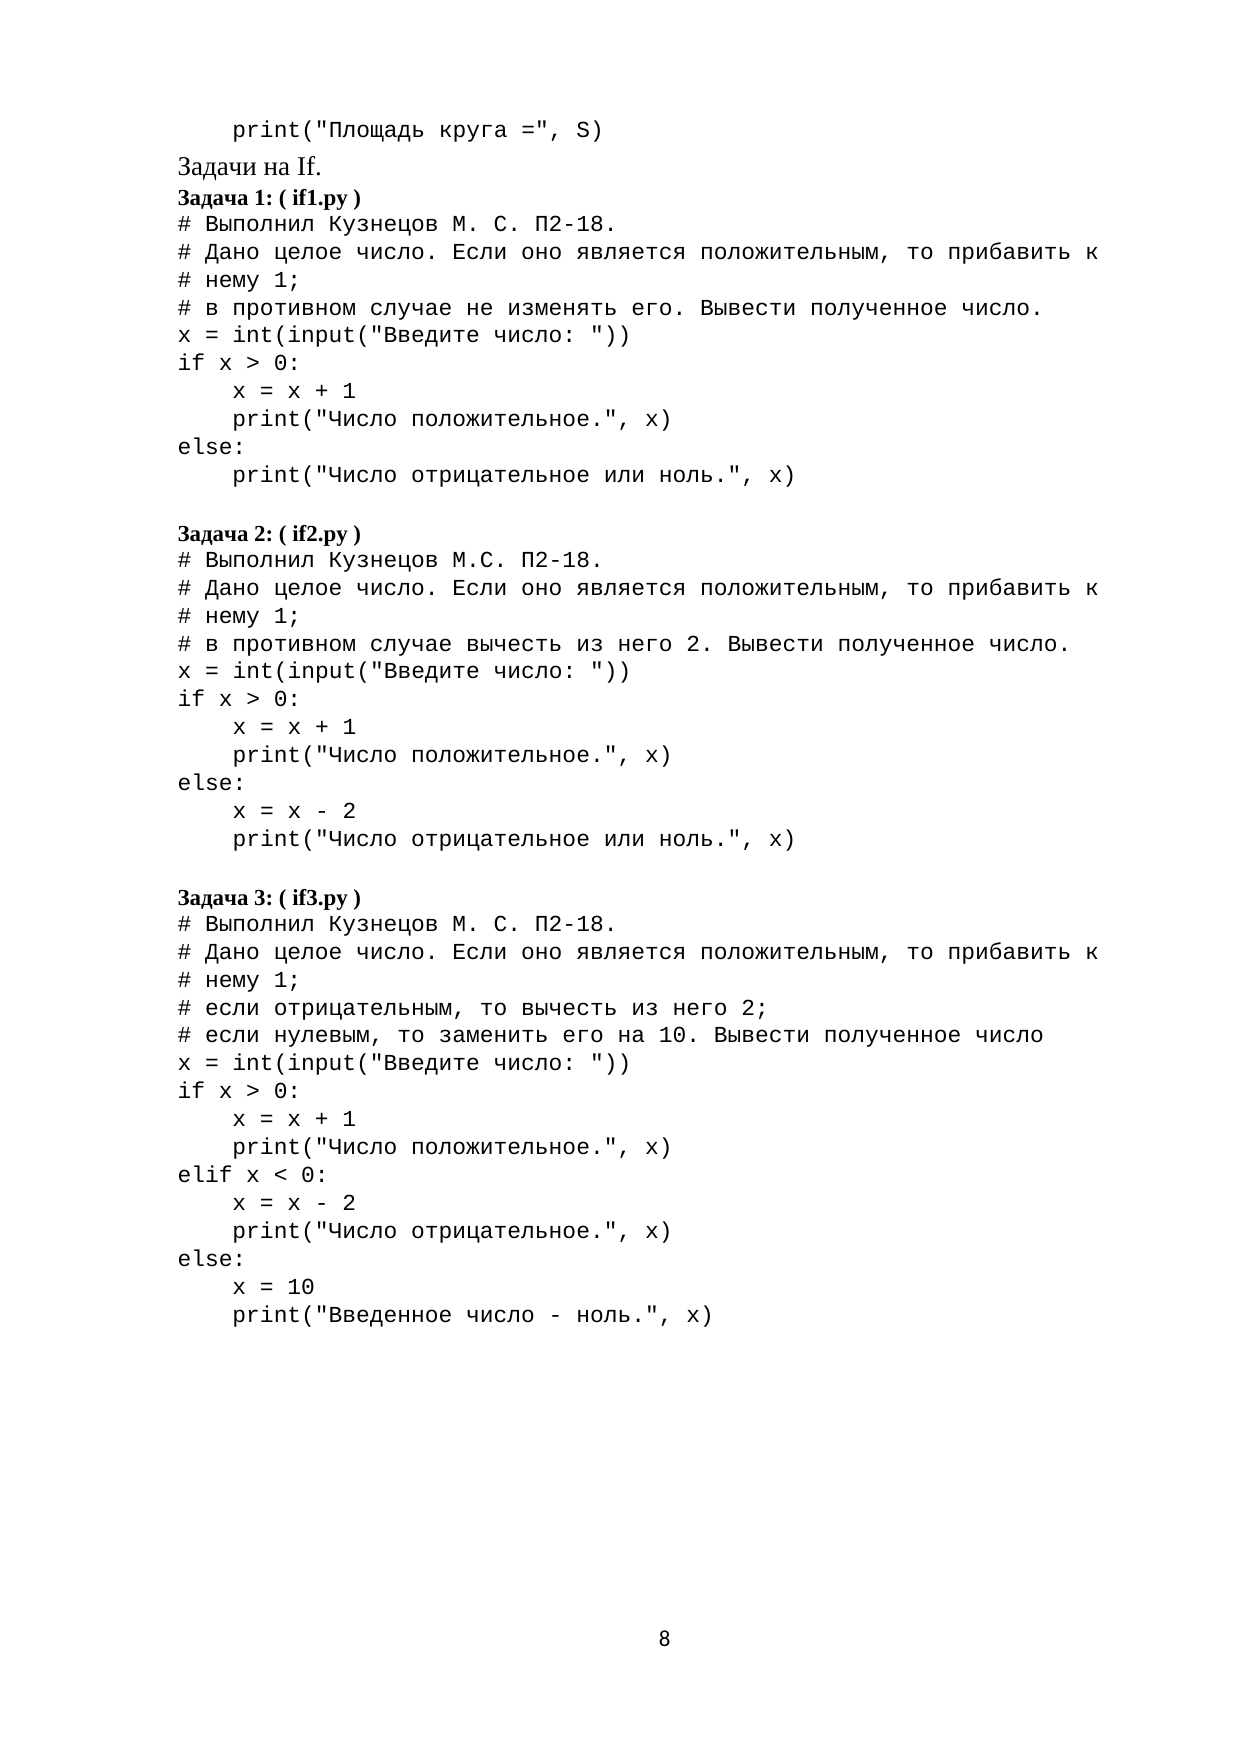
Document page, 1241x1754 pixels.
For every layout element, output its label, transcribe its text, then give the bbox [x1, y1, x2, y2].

text Задача 1: ( if1.py ) [177, 184, 1152, 210]
text if x > 0: [177, 352, 1152, 378]
text print("Площадь круга =", S) [177, 118, 1152, 144]
text x = int(input("Введите число: ")) [177, 324, 1152, 350]
text else: [177, 436, 1152, 461]
text print("Число положительное.", x) [177, 408, 1152, 433]
text x = int(input("Введите число: ")) [177, 1052, 1152, 1078]
text x = x - 2 [177, 1191, 1152, 1217]
subtitle Задачи на If. [177, 150, 1152, 181]
text Задача 3: ( if3.py ) [177, 855, 1152, 910]
text # нему 1; [177, 968, 1152, 994]
text if x > 0: [177, 688, 1152, 714]
text else: [177, 1247, 1152, 1273]
text else: [177, 771, 1152, 797]
text x = int(input("Введите число: ")) [177, 660, 1152, 686]
text # Дано целое число. Если оно является положительным, то прибавить к [177, 576, 1152, 602]
text Задача 2: ( if2.py ) # Выполнил Кузнецов М.С. П2-18. [177, 520, 1152, 574]
text # Выполнил Кузнецов М. С. П2-18. [177, 912, 1152, 938]
text # в противном случае вычесть из него 2. Вывести полученное число. [177, 632, 1152, 658]
text print("Число положительное.", x) [177, 1135, 1152, 1161]
text print("Число отрицательное или ноль.", x) [177, 463, 1152, 489]
text # если отрицательным, то вычесть из него 2; [177, 996, 1152, 1022]
text # Выполнил Кузнецов М. С. П2-18. [177, 212, 1152, 238]
text print("Число положительное.", x) [177, 743, 1152, 769]
text print("Число отрицательное.", x) [177, 1219, 1152, 1245]
text # Дано целое число. Если оно является положительным, то прибавить к [177, 940, 1152, 966]
text x = x - 2 [177, 799, 1152, 825]
text x = x + 1 [177, 1107, 1152, 1133]
text # нему 1; [177, 268, 1152, 294]
text x = x + 1 [177, 716, 1152, 742]
text # в противном случае не изменять его. Вывести полученное число. [177, 296, 1152, 322]
text elif x < 0: [177, 1163, 1152, 1189]
text print("Число отрицательное или ноль.", x) [177, 827, 1152, 853]
text # если нулевым, то заменить его на 10. Вывести полученное число [177, 1024, 1152, 1050]
text if x > 0: [177, 1079, 1152, 1106]
text x = 10 [177, 1275, 1152, 1301]
text print("Введенное число - ноль.", x) [177, 1303, 1152, 1329]
text # нему 1; [177, 604, 1152, 630]
text # Дано целое число. Если оно является положительным, то прибавить к [177, 240, 1152, 266]
text x = x + 1 [177, 380, 1152, 406]
